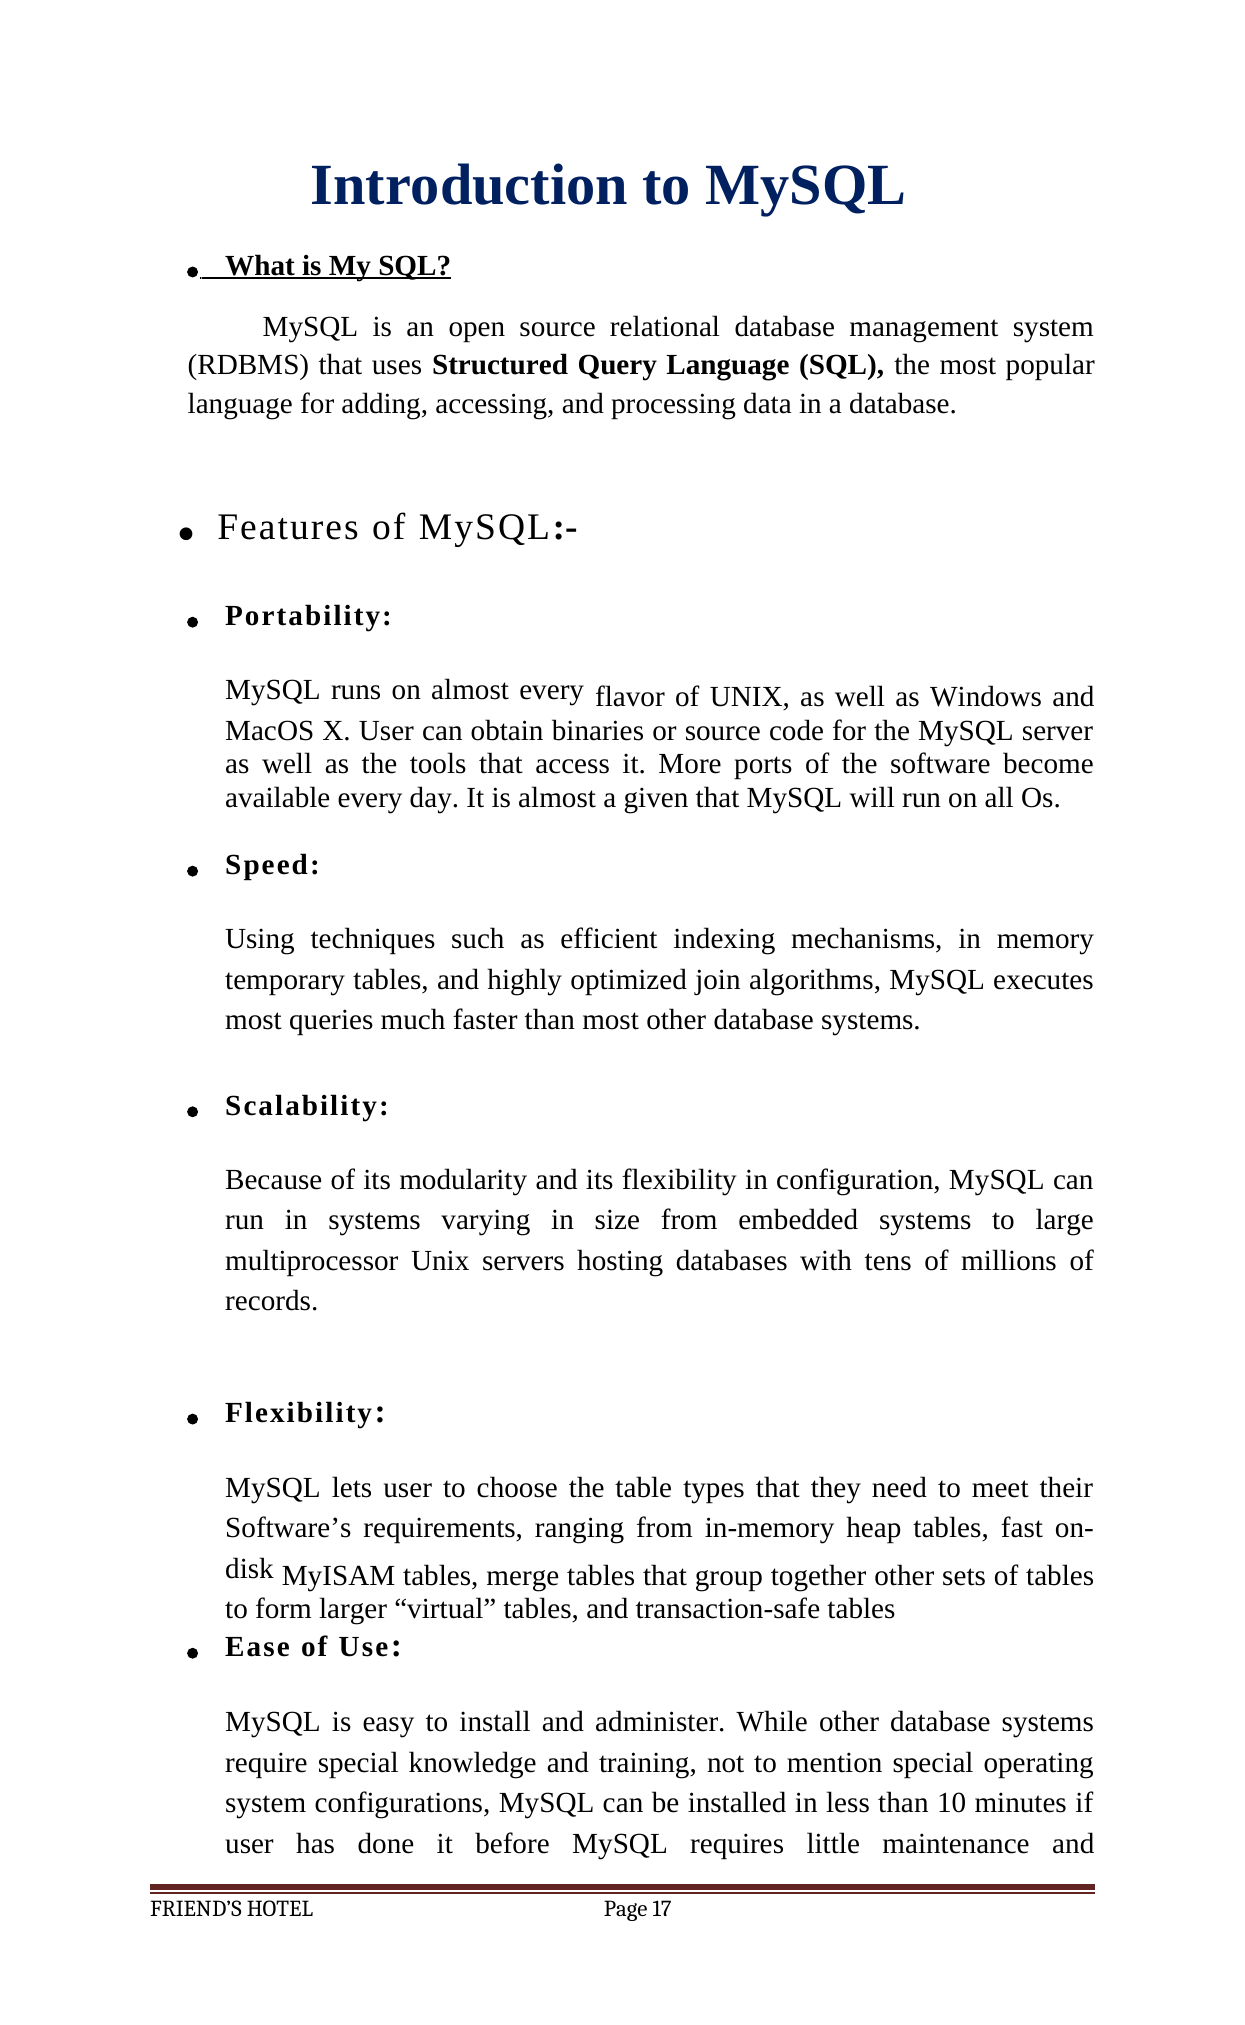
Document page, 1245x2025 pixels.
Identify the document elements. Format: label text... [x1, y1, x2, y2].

list Portability: [187, 598, 1095, 639]
text MySQL is an open source relational database management system (RDBMS) that uses Structured Query Language (SQL), the most popular language for adding, accessing, and processing data in a database. [187, 309, 1095, 419]
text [225, 1704, 1095, 1866]
list Features of MySQL:- [179, 505, 1095, 555]
text Because of its modularity and its flexibility in configuration, MySQL can run in systems varying in size from embedded systems to large multiprocessor Unix servers hosting databases with tens of millions of records. [225, 1162, 1095, 1324]
list Ease of Use: [187, 1625, 1095, 1671]
text Introduction to MySQL [150, 150, 1095, 217]
text Using techniques such as efficient indexing mechanisms, in memory temporary tables, and highly optimized join algorithms, MySQL executes most queries much faster than most other database systems. [225, 921, 1095, 1043]
list Speed: [187, 847, 1095, 888]
text MySQL runs on almost every flavor of UNIX, as well as Windows and MacOS X. User can obtain binaries or source code for the MySQL server as well as the tools that access it. More ports of the software become available every day. It is almost a given that MySQL will run on all Os. [225, 672, 1095, 813]
list What is My SQL? [187, 248, 1095, 288]
list Scalability: [187, 1088, 1095, 1128]
list Flexibility: [187, 1391, 1095, 1437]
text MySQL lets user to choose the table types that they need to meet their Software’s requirements, ranging from in-memory heap tables, fast on-disk MyISAM tables, merge tables that group together other sets of tables to form larger “virtual” tables, and transaction-safe tables [225, 1470, 1095, 1625]
